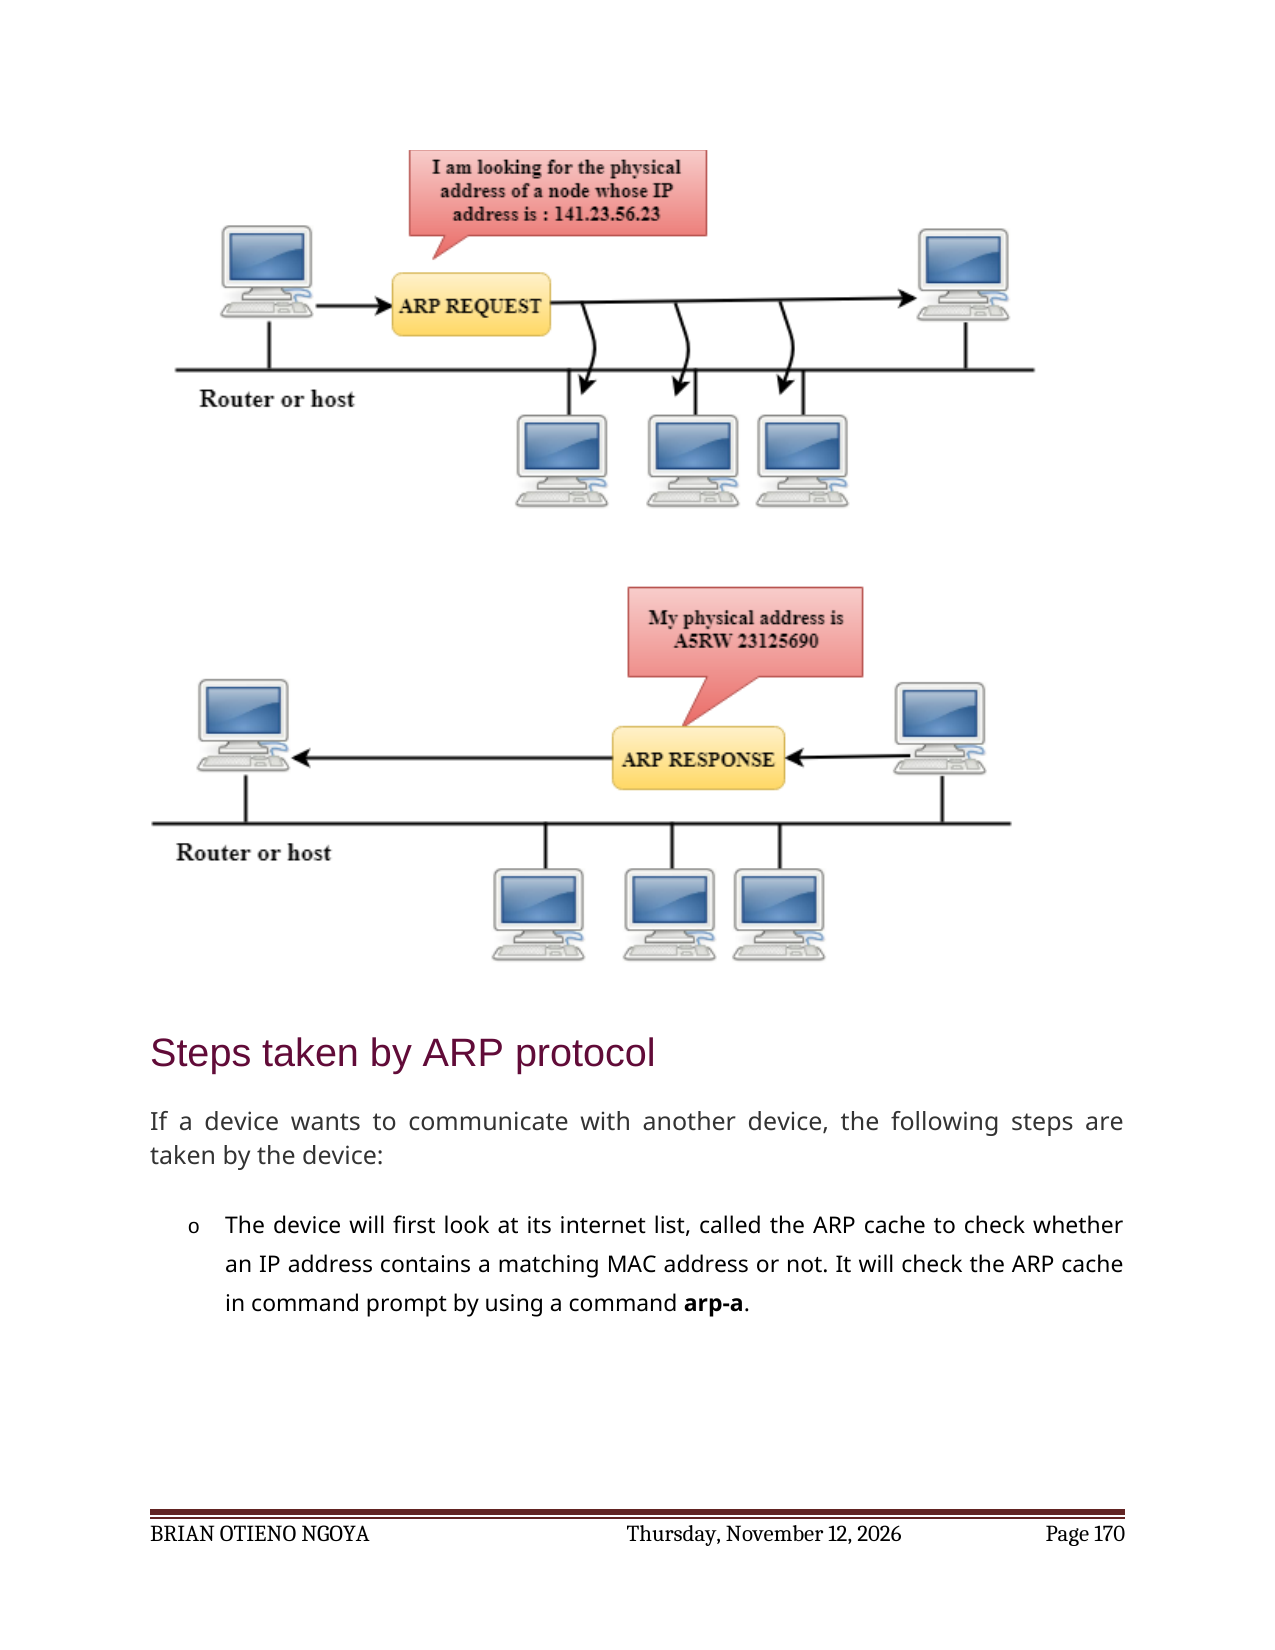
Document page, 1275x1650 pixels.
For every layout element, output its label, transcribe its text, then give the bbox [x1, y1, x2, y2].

list The device will first look at its internet list, called the ARP cache to check whether an IP address contains a matching MAC address or not. It will check the ARP cache in command prompt by using a command arp-a. [187, 1201, 1125, 1318]
text If a device wants to communicate with another device, the following steps are taken by the device: [150, 1104, 1125, 1172]
subtitle Steps taken by ARP protocol [150, 1029, 1125, 1074]
picture [150, 150, 1037, 964]
